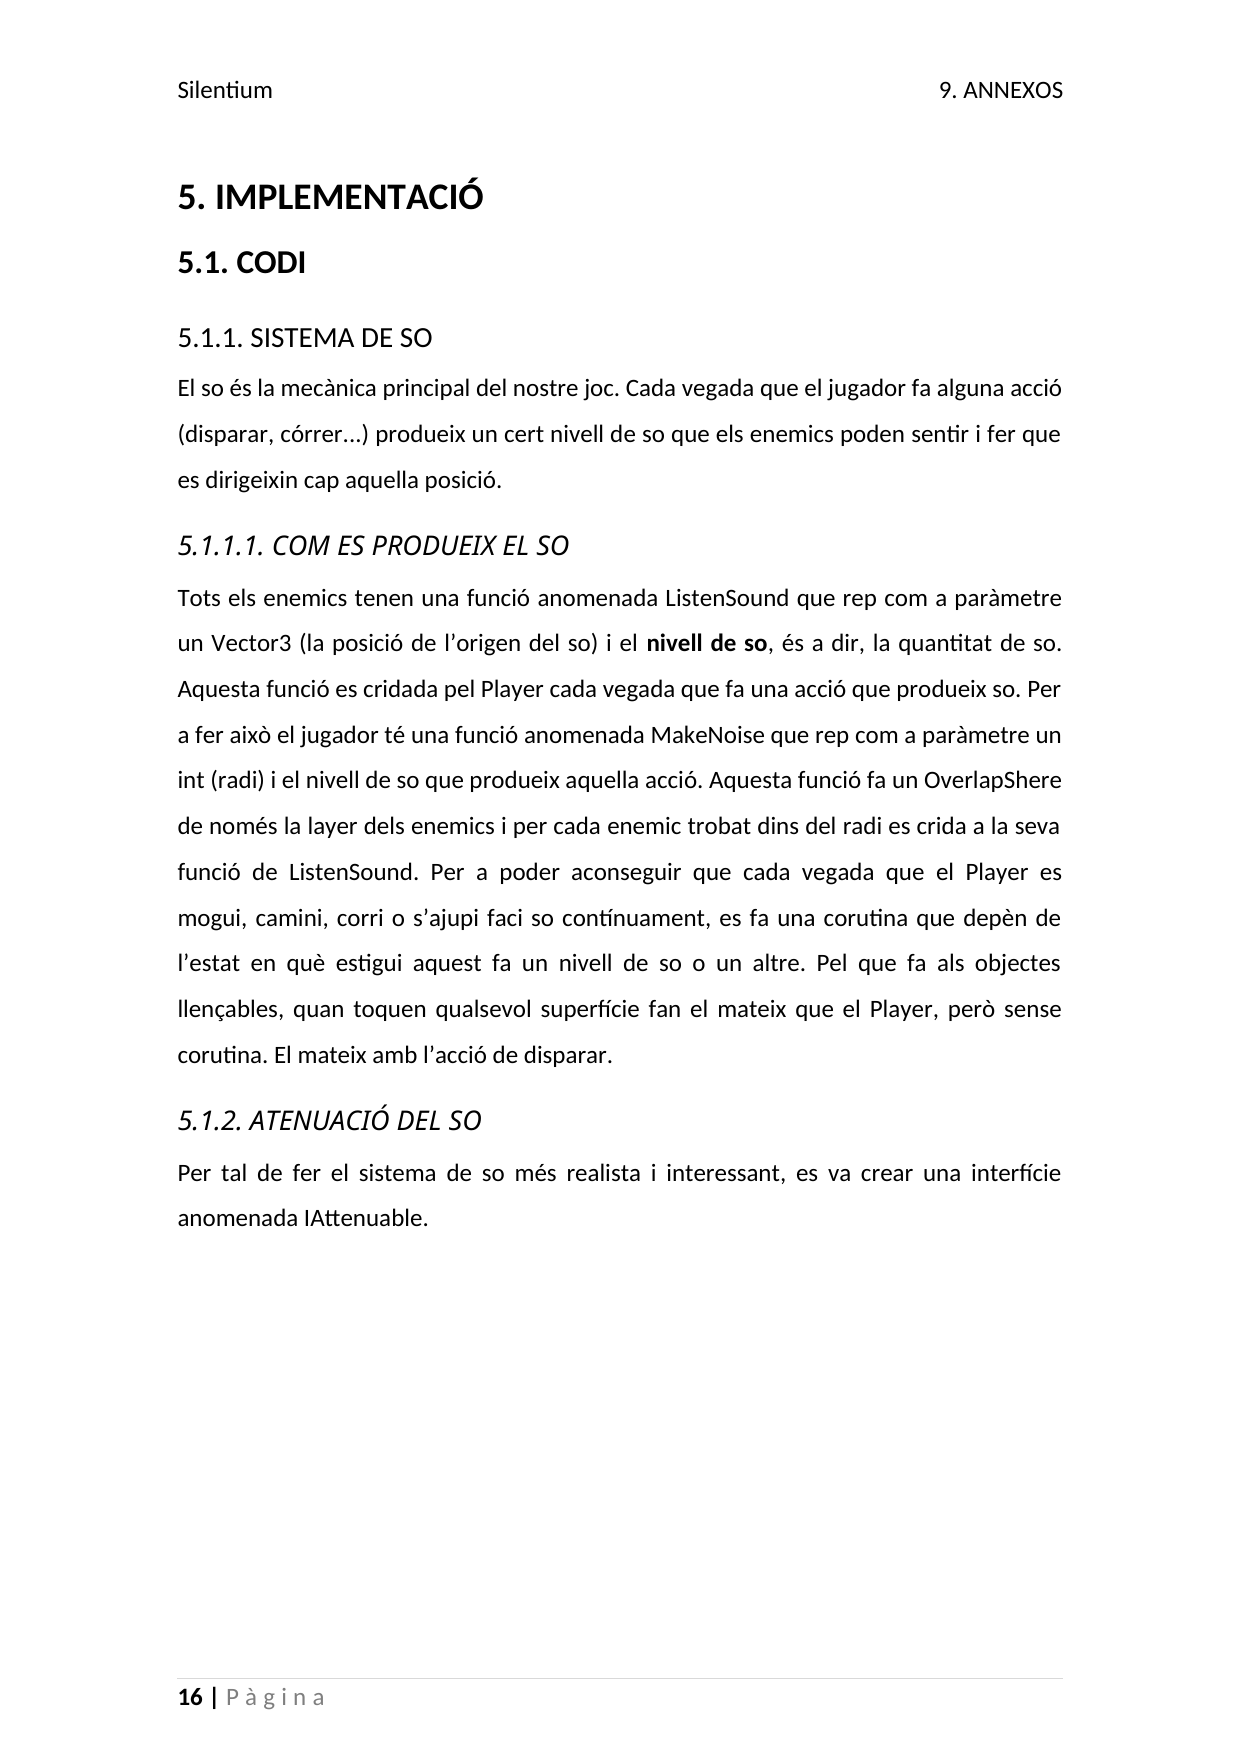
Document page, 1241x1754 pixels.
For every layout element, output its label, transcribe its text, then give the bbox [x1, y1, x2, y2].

subtitle 5. IMPLEMENTACIÓ [177, 173, 1063, 218]
subtitle 5.1. CODI [177, 241, 1063, 282]
subtitle 5.1.2. ATENUACIÓ DEL SO [177, 1101, 1063, 1138]
text Per tal de fer el sistema de so més realista i interessant, es va crear una interfície anomenada IAttenuable. [177, 1157, 1063, 1233]
text Tots els enemics tenen una funció anomenada ListenSound que rep com a paràmetre un Vector3 (la posició de l’origen del so) i el nivell de so, és a dir, la quantitat de so. Aquesta funció es cridada pel Player cada vegada que fa una acció que produeix so. Per a fer això el jugador té una funció anomenada MakeNoise que rep com a paràmetre un int (radi) i el nivell de so que produeix aquella acció. Aquesta funció fa un OverlapShere de només la layer dels enemics i per cada enemic trobat dins del radi es crida a la seva funció de ListenSound. Per a poder aconseguir que cada vegada que el Player es mogui, camini, corri o s’ajupi faci so contínuament, es fa una corutina que depèn de l’estat en què estigui aquest fa un nivell de so o un altre. Pel que fa als objectes llençables, quan toquen qualsevol superfície fan el mateix que el Player, però sense corutina. El mateix amb l’acció de disparar. [177, 582, 1063, 1069]
subtitle 5.1.1. SISTEMA DE SO [177, 319, 1063, 355]
subtitle 5.1.1.1. COM ES PRODUEIX EL SO [177, 526, 1063, 563]
text El so és la mecànica principal del nostre joc. Cada vegada que el jugador fa alguna acció (disparar, córrer...) produeix un cert nivell de so que els enemics poden sentir i fer que es dirigeixin cap aquella posició. [177, 372, 1063, 494]
